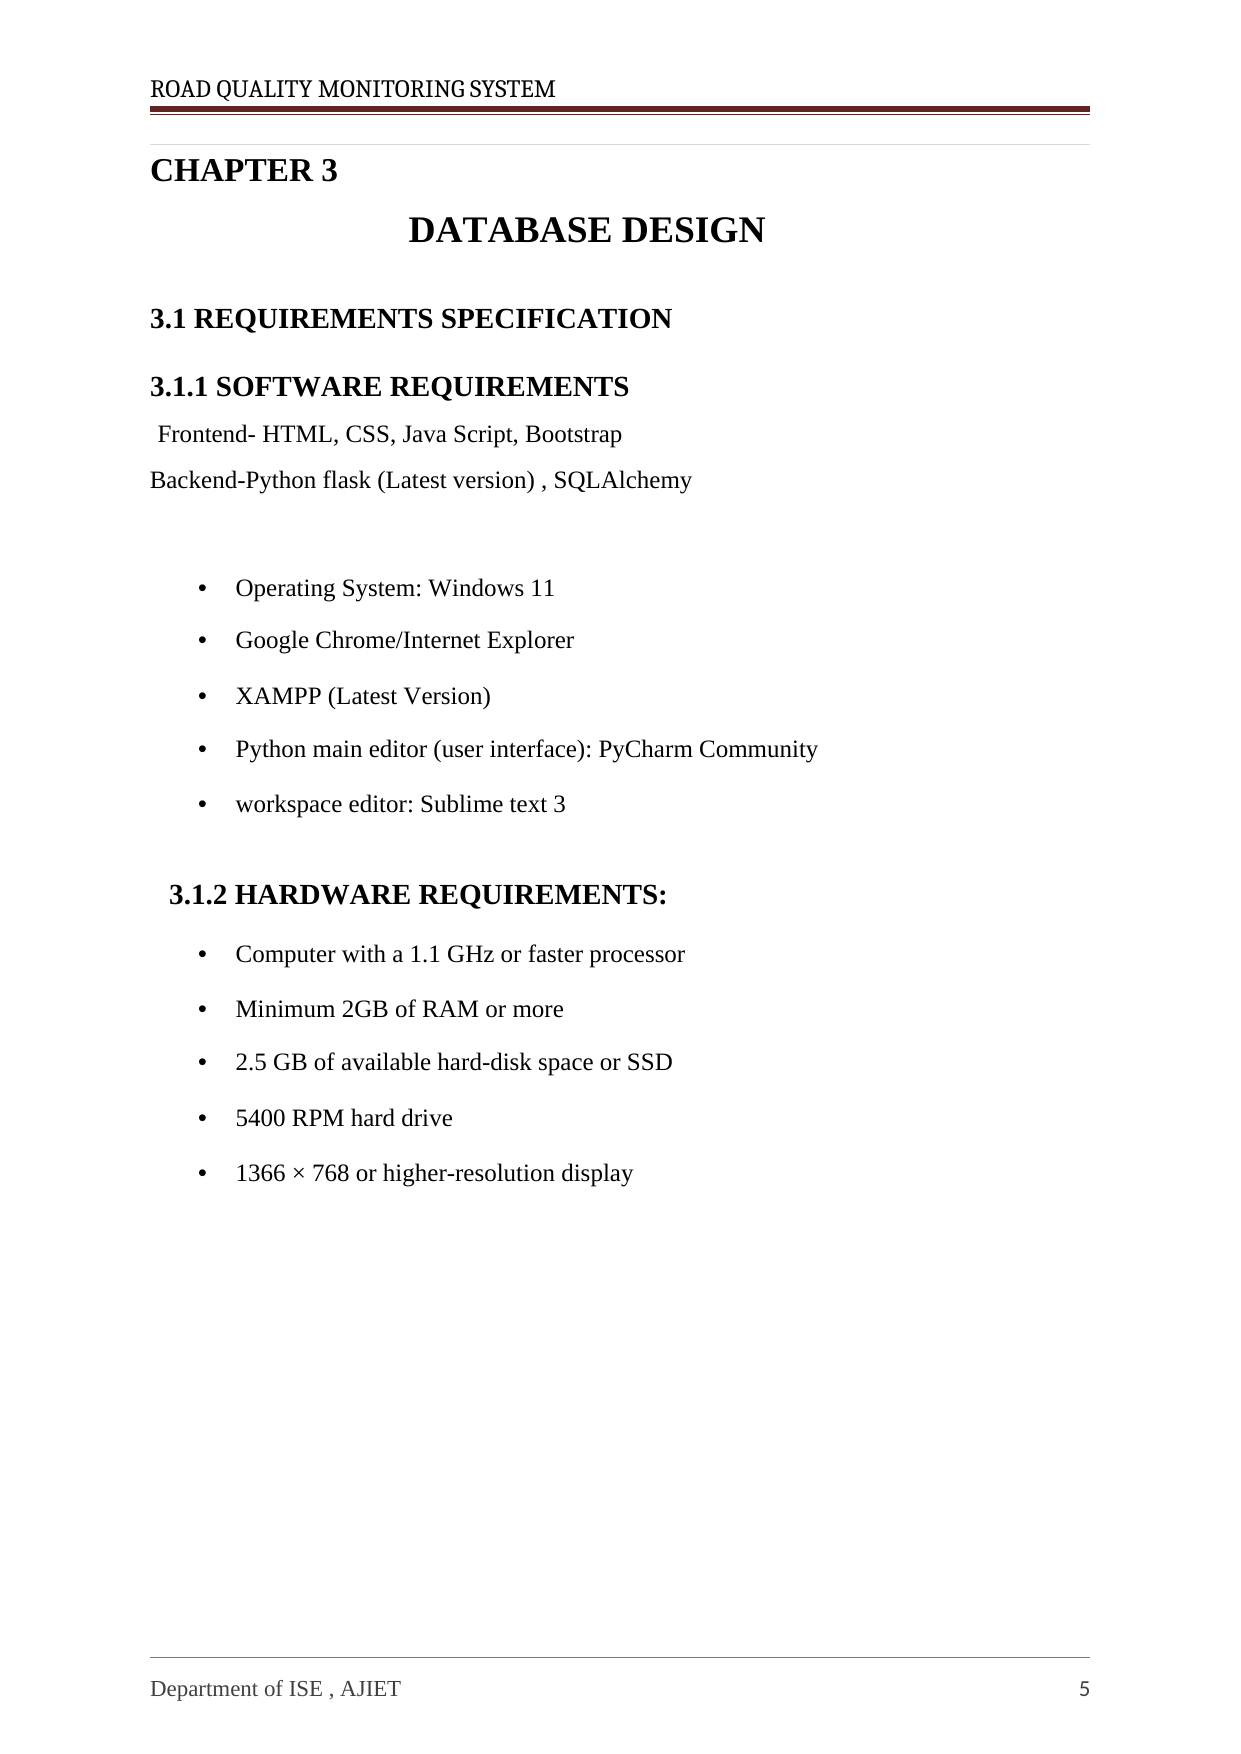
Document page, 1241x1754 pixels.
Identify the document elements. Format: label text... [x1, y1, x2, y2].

list Minimum 2GB of RAM or more [198, 994, 972, 1023]
list Google Chrome/Internet Explorer [198, 626, 972, 654]
list workspace editor: Sublime text 3 [198, 789, 972, 818]
list Computer with a 1.1 GHz or faster processor [198, 939, 972, 968]
text 3.1 REQUIREMENTS SPECIFICATION [150, 301, 1090, 334]
list Operating System: Windows 11 [198, 573, 972, 601]
text 3.1.2 HARDWARE REQUIREMENTS: [169, 877, 1090, 911]
list XAMPP (Latest Version) [198, 681, 972, 709]
text DATABASE DESIGN [150, 207, 1090, 251]
list 2.5 GB of available hard-disk space or SSD [198, 1047, 972, 1076]
text Backend-Python flask (Latest version) , SQLAlchemy [149, 465, 972, 494]
text Frontend- HTML, CSS, Java Script, Bootstrap [150, 419, 1090, 448]
list 5400 RPM hard drive [198, 1102, 972, 1131]
list 1366 × 768 or higher-resolution display [198, 1158, 972, 1187]
text 3.1.1 SOFTWARE REQUIREMENTS [150, 369, 1090, 403]
text CHAPTER 3 [150, 150, 1090, 188]
list Python main editor (user interface): PyCharm Community [198, 733, 972, 762]
